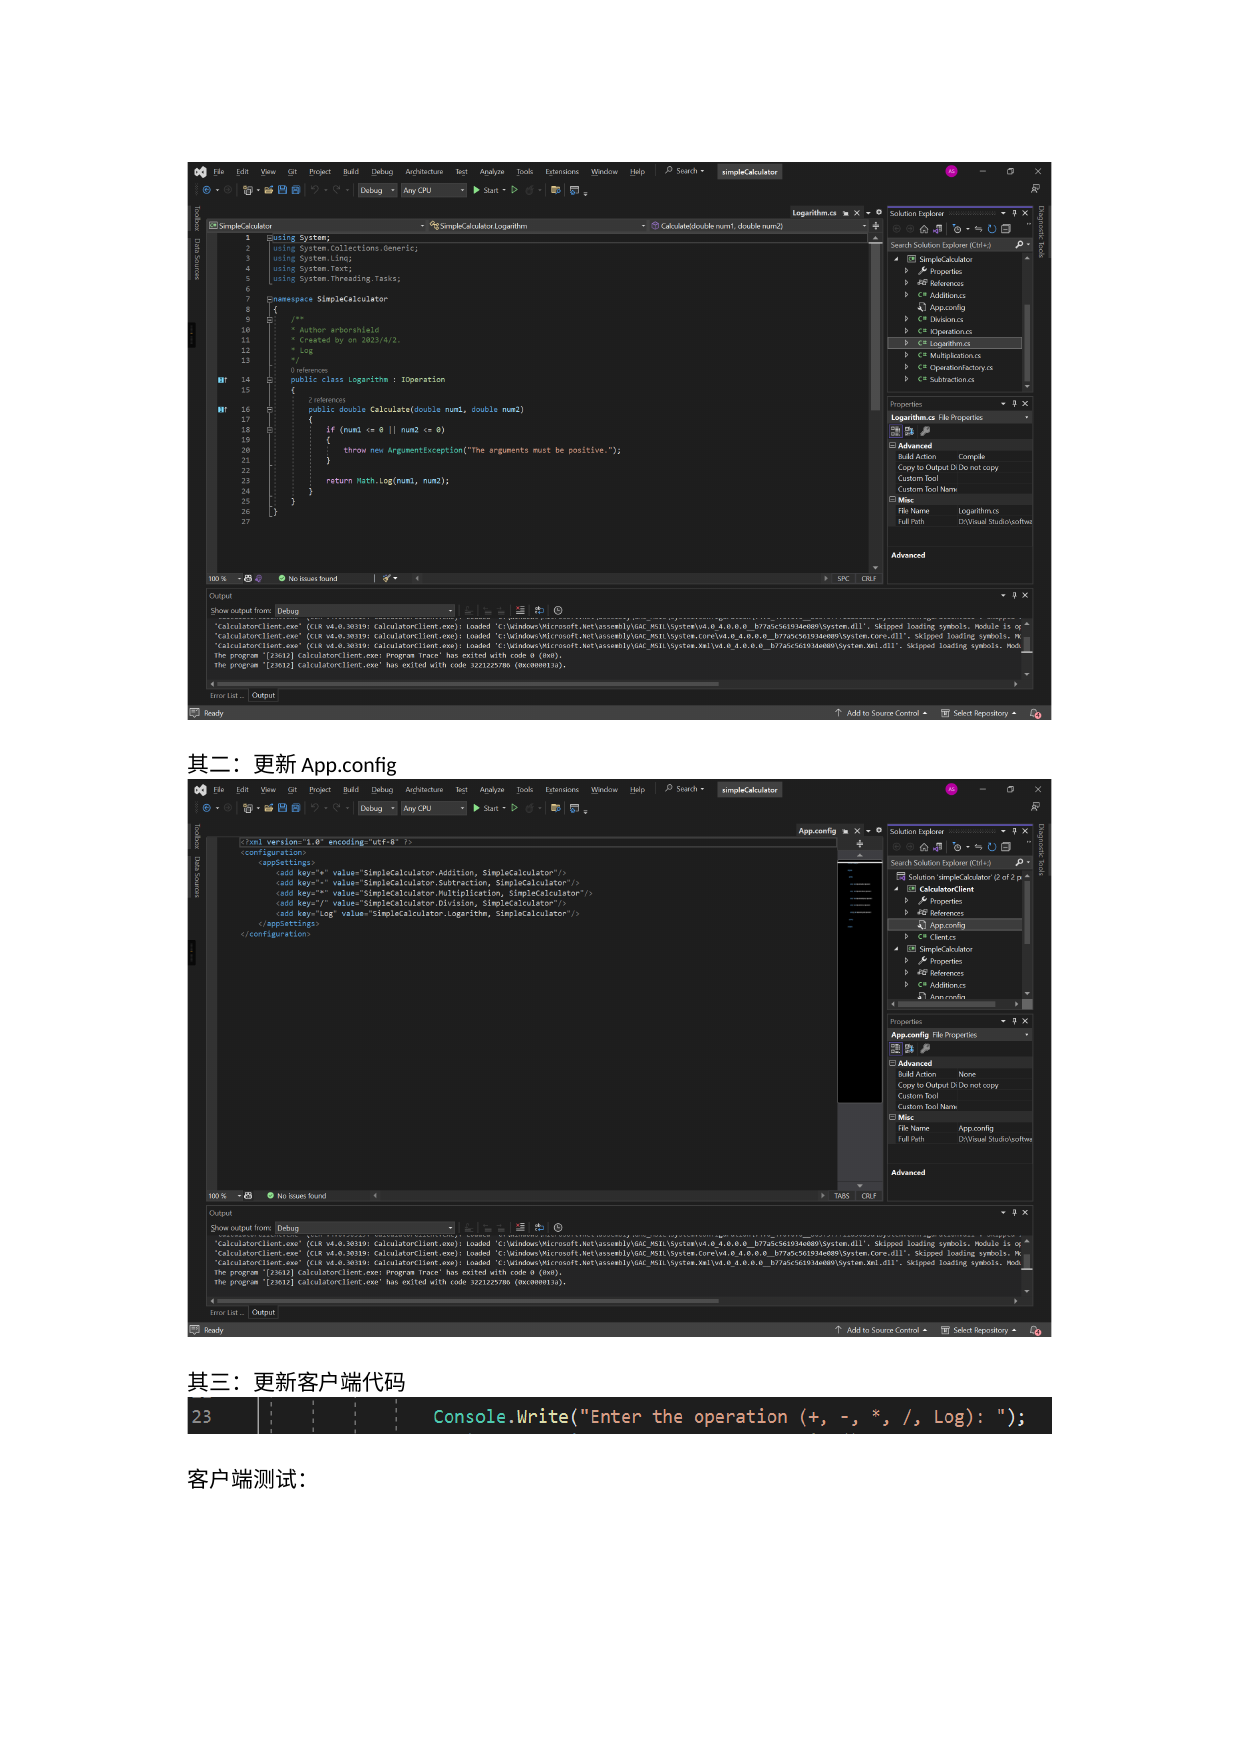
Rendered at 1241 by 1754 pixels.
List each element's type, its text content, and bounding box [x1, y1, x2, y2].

list 客户端测试： [187, 1462, 1053, 1494]
list 其二：更新App.config [187, 747, 1053, 779]
picture [187, 1397, 1052, 1434]
list 其三：更新客户端代码 [187, 1364, 1053, 1397]
picture [187, 162, 1052, 720]
picture [187, 779, 1052, 1337]
